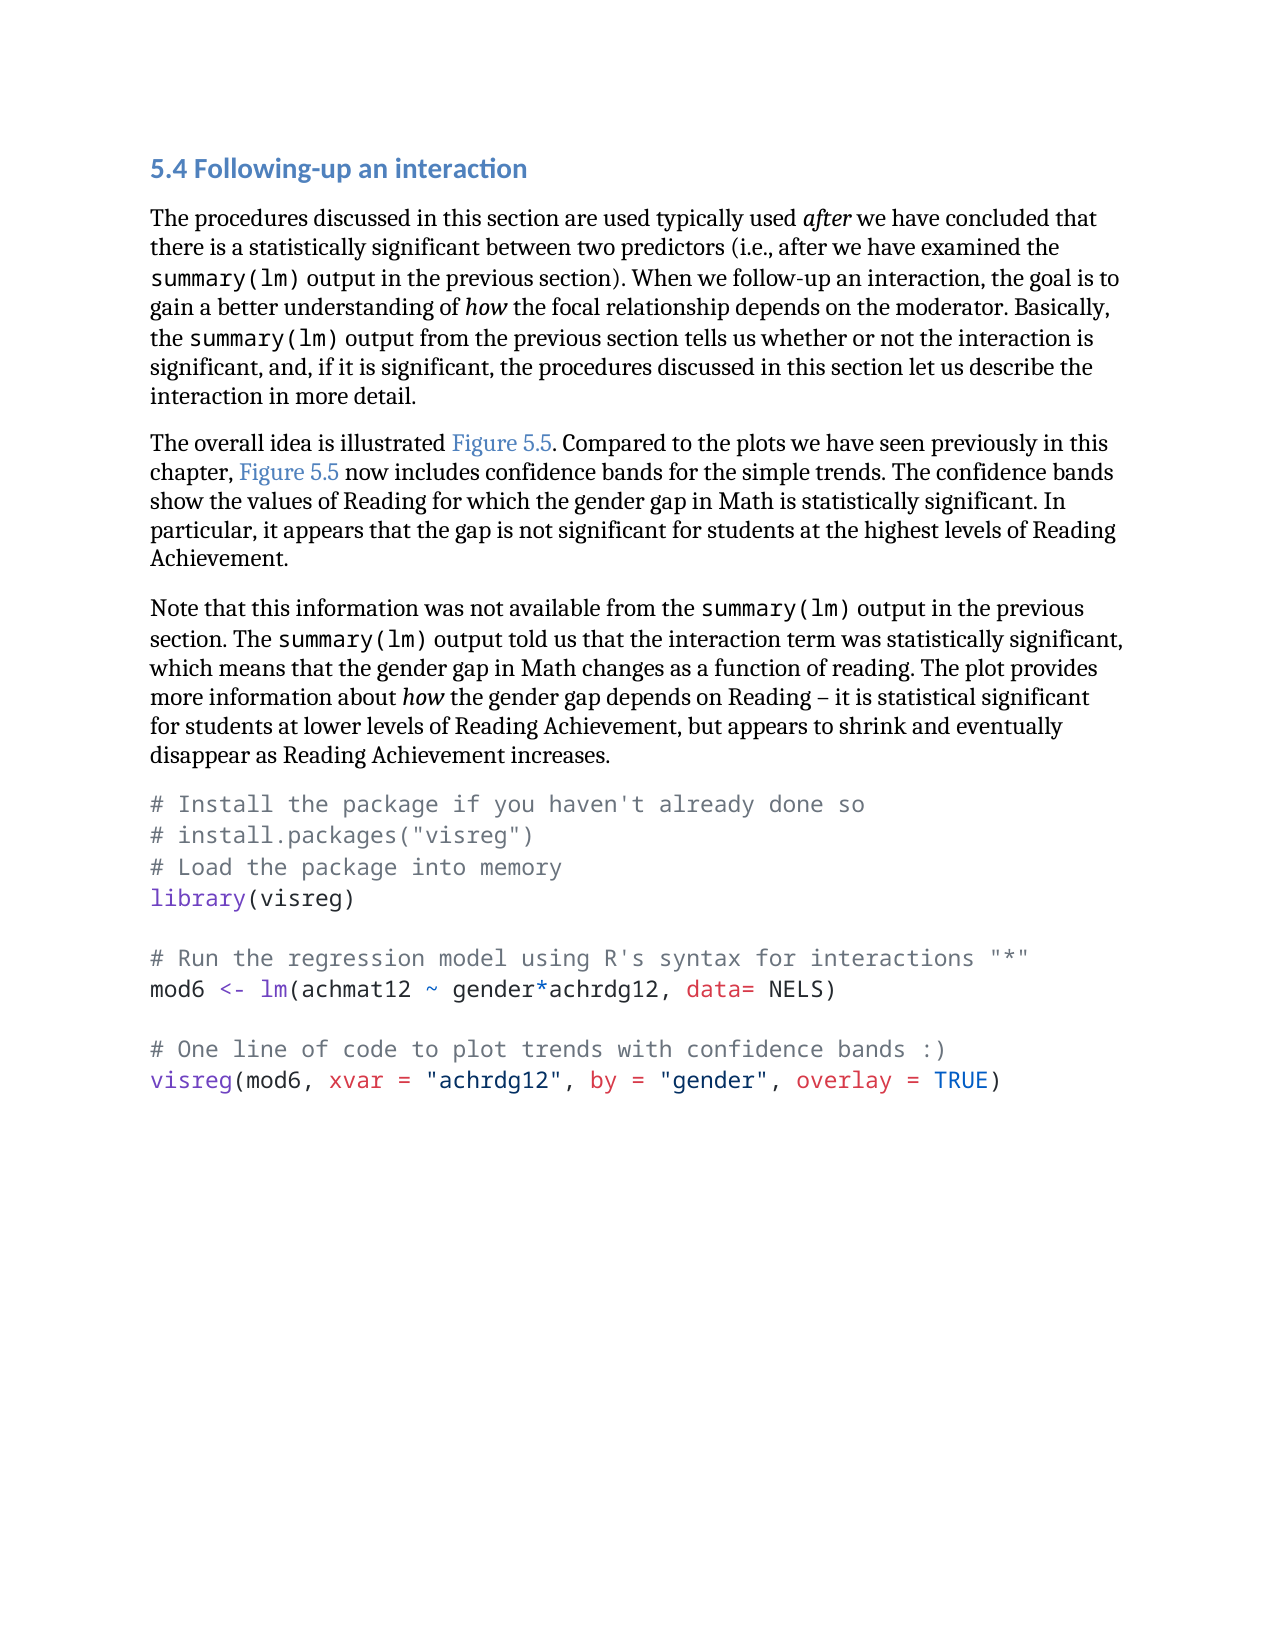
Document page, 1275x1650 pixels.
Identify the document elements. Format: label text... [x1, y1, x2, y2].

subtitle 5.4 Following-up an interaction [150, 150, 1125, 186]
text The overall idea is illustrated Figure 5.5. Compared to the plots we have seen previously in this chapter, Figure 5.5 now includes confidence bands for the simple trends. The confidence bands show the values of Reading for which the gender gap in Math is statistically significant. In particular, it appears that the gap is not significant for students at the highest levels of Reading Achievement. [150, 429, 1125, 573]
text Note that this information was not available from the summary(lm) output in the previous section. The summary(lm) output told us that the interaction term was statistically significant, which means that the gender gap in Math changes as a function of reading. The plot provides more information about how the gender gap depends on Reading – it is statistical significant for students at lower levels of Reading Achievement, but appears to shrink and eventually disappear as Reading Achievement increases. [150, 592, 1125, 769]
text The procedures discussed in this section are used typically used after we have concluded that there is a statistically significant between two predictors (i.e., after we have examined the summary(lm) output in the previous section). When we follow-up an interaction, the goal is to gain a better understanding of how the focal relationship depends on the moderator. Basically, the summary(lm) output from the previous section tells us whether or not the interaction is significant, and, if it is significant, the procedures discussed in this section let us describe the interaction in more detail. [150, 204, 1125, 411]
text # Install the package if you haven't already done so # install.packages("visreg") # Load the package into memory library(visreg) # Run the regression model using R's syntax for interactions "*" mod6 <- lm(achmat12 ~ gender*achrdg12, data= NELS) # One line of code to plot trends with confidence bands :) visreg(mod6, xvar = "achrdg12", by = "gender", overlay = TRUE) [150, 788, 1125, 1096]
